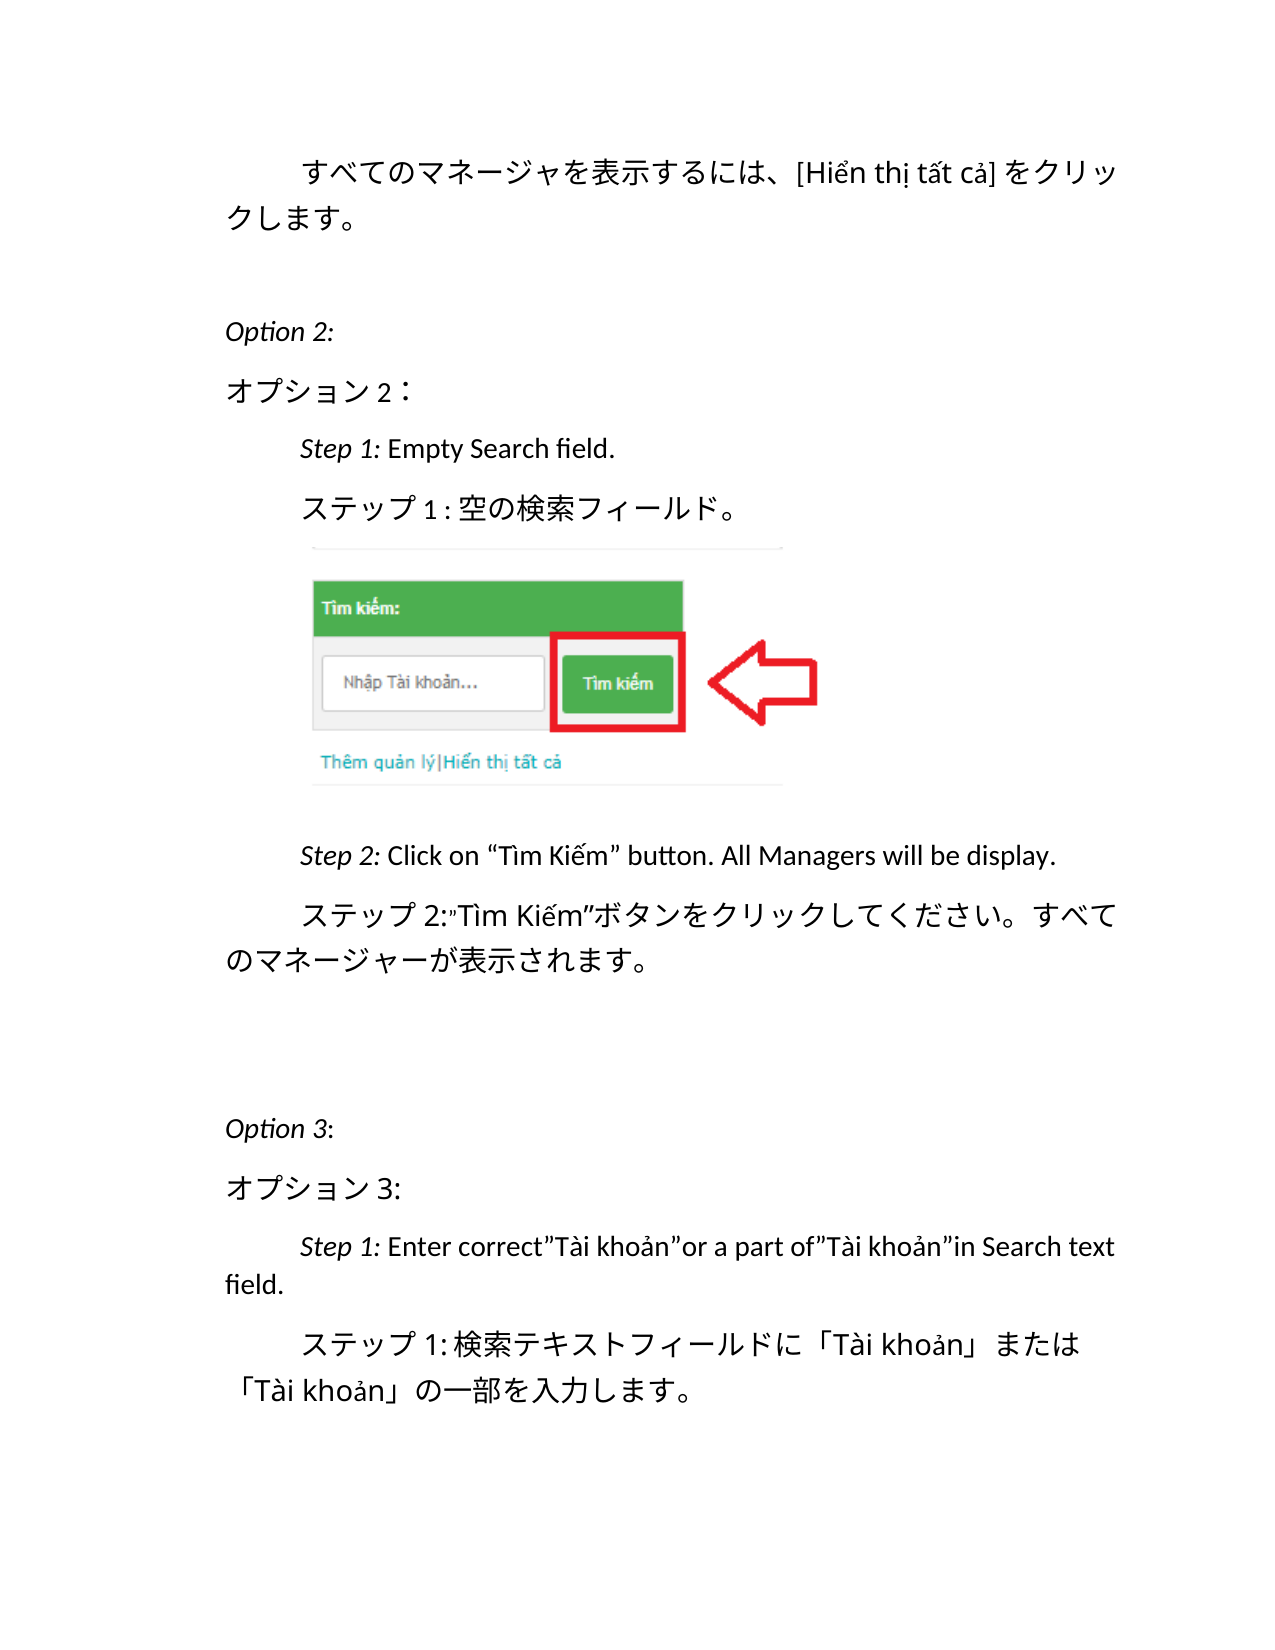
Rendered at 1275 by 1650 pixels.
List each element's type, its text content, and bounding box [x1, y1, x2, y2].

text Option 2: [150, 313, 1125, 349]
text オプション3: [150, 1166, 1125, 1208]
text ステップ 1: 検索テキストフィールドに「Tài khoản」または「Tài khoản」の一部を入力します。 [225, 1321, 1125, 1409]
text Option 3: [150, 1110, 1125, 1146]
text Step 2: Click on “Tìm Kiếm” button. All Managers will be display. [225, 837, 1125, 873]
text Step 1: Enter correct”Tài khoản”or a part of”Tài khoản”in Search text field. [225, 1228, 1125, 1302]
text すべてのマネージャを表示するには、[Hiển thị tất cả] をクリックします。 [225, 150, 1125, 238]
text ステップ 2:”Tìm Kiếm”ボタンをクリックしてください。すべてのマネージャーが表示されます。 [225, 892, 1125, 980]
text Step 1: Empty Search field. [225, 431, 1125, 466]
text オプション2： [150, 368, 1125, 411]
text ステップ1 : 空の検索フィールド。 [225, 486, 1125, 528]
picture [300, 547, 844, 819]
